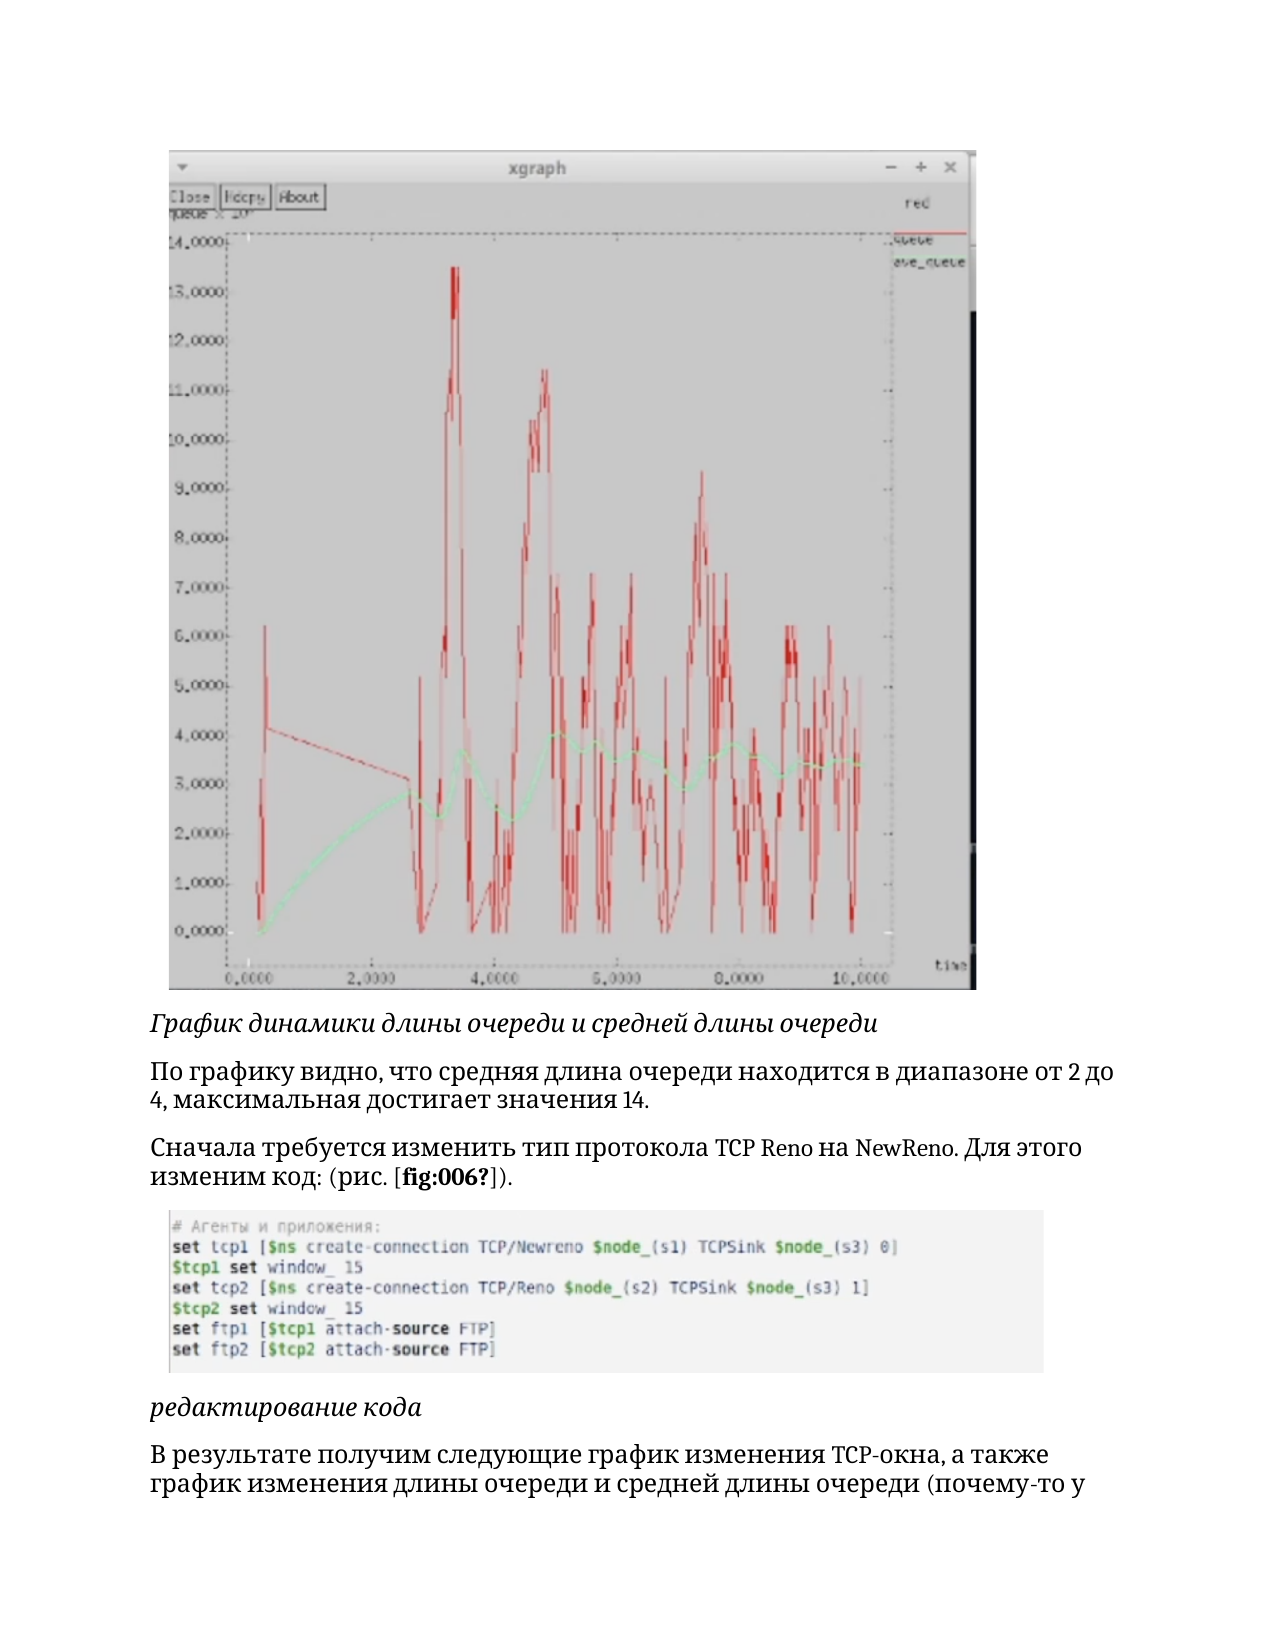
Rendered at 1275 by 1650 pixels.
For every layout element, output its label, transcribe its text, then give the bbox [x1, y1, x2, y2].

text По графику видно, что средняя длина очереди находится в диапазоне от 2 до 4, максимальная достигает значения 14. [150, 1057, 1125, 1115]
text Сначала требуется изменить тип протокола TCP Reno на NewReno. Для этого изменим код: (рис. [fig:006?]). [150, 1134, 1125, 1191]
text График динамики длины очереди и средней длины очереди [150, 1010, 1125, 1039]
text редактирование кода [150, 1393, 1125, 1422]
picture [168, 1210, 1044, 1373]
picture [168, 150, 977, 990]
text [150, 1441, 1125, 1498]
